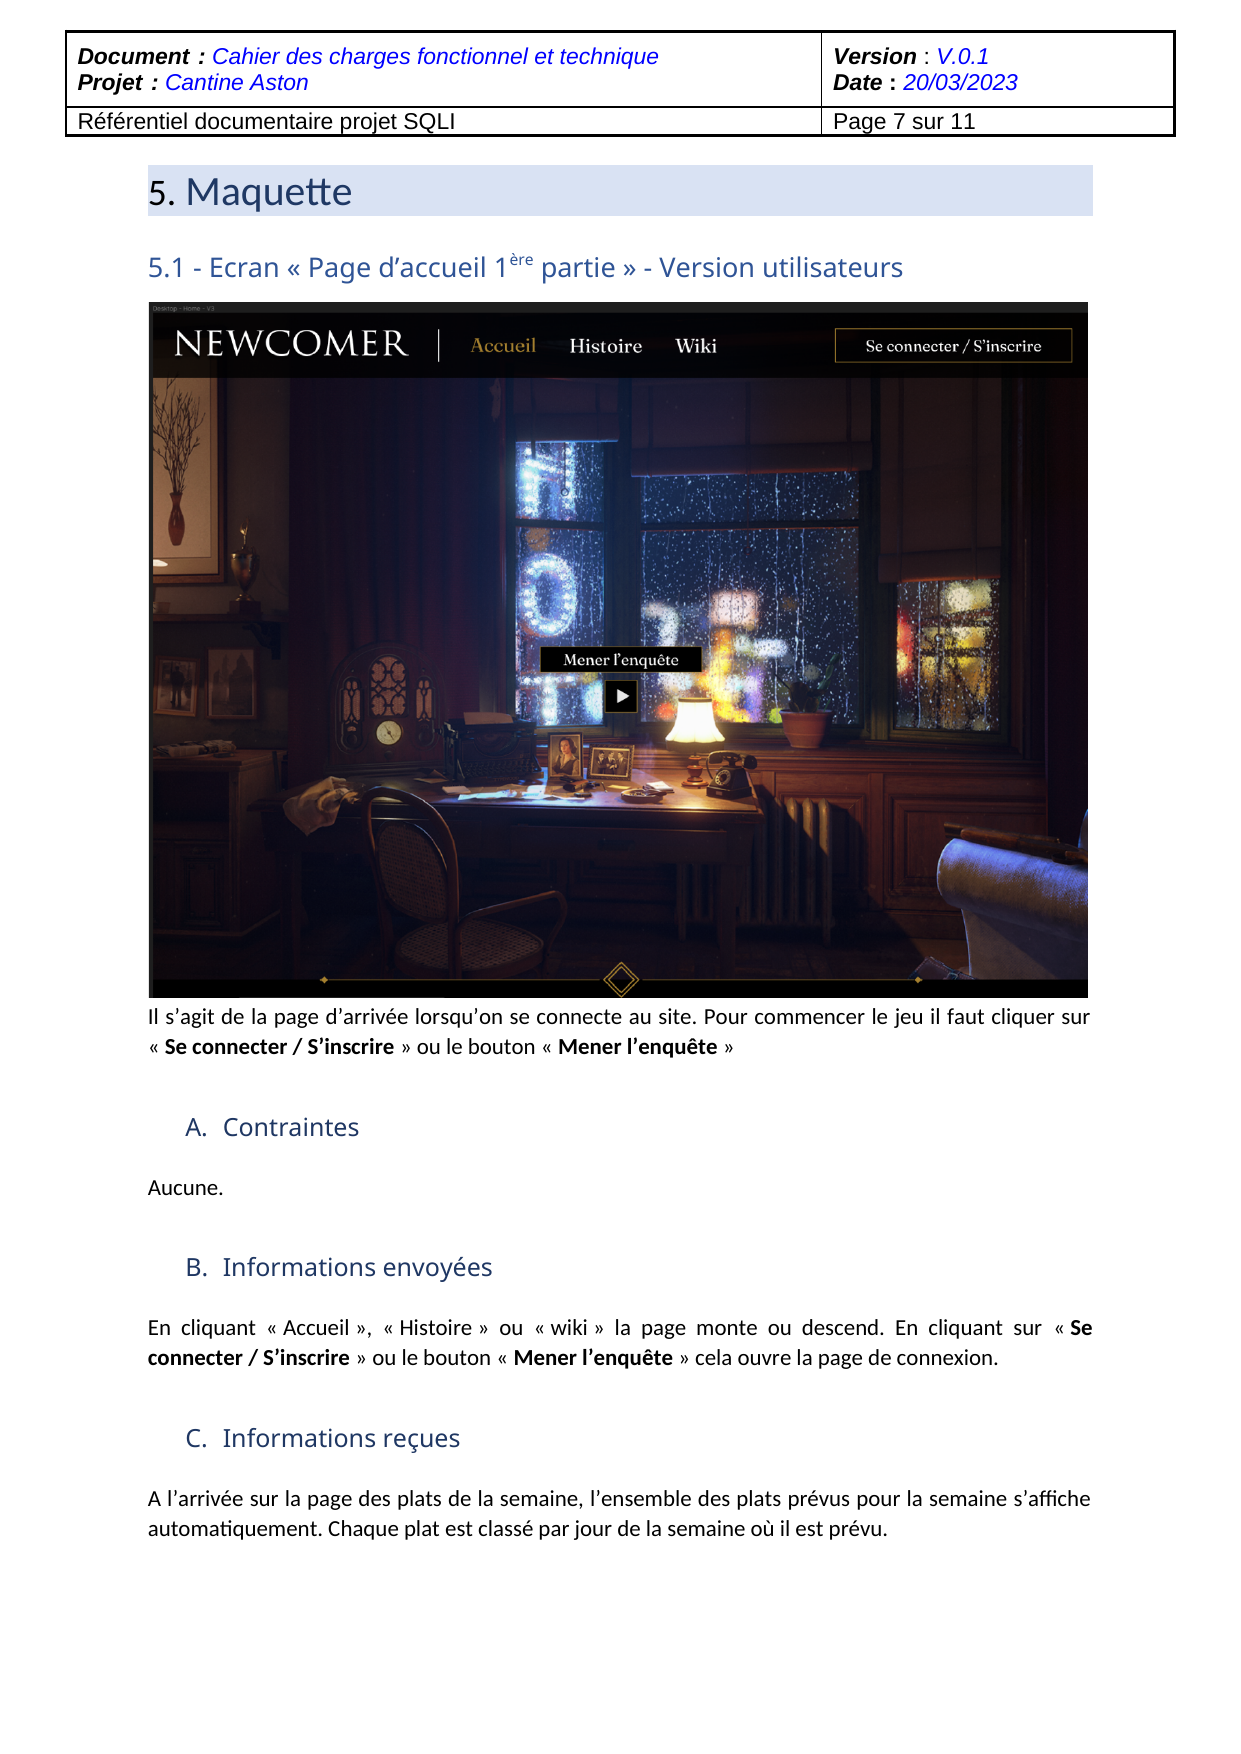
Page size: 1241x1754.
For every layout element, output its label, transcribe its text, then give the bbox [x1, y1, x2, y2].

text En cliquant « Accueil », « Histoire » ou « wiki » la page monte ou descend. En cliquant sur « Se connecter / S’inscrire » ou le bouton « Mener l’enquête » cela ouvre la page de connexion. [148, 1313, 1093, 1371]
subtitle 5.1 - Ecran « Page d’accueil 1ère partie » - Version utilisateurs [148, 248, 1093, 285]
subtitle Contraintes [185, 1109, 1093, 1143]
text A l’arrivée sur la page des plats de la semaine, l’ensemble des plats prévus pour la semaine s’affiche automatiquement. Chaque plat est classé par jour de la semaine où il est prévu. [148, 1484, 1093, 1542]
subtitle Maquette [148, 165, 1093, 216]
subtitle Informations reçues [185, 1421, 1093, 1455]
picture [147, 302, 1087, 996]
text Aucune. [148, 1173, 1093, 1201]
subtitle Informations envoyées [185, 1250, 1093, 1284]
